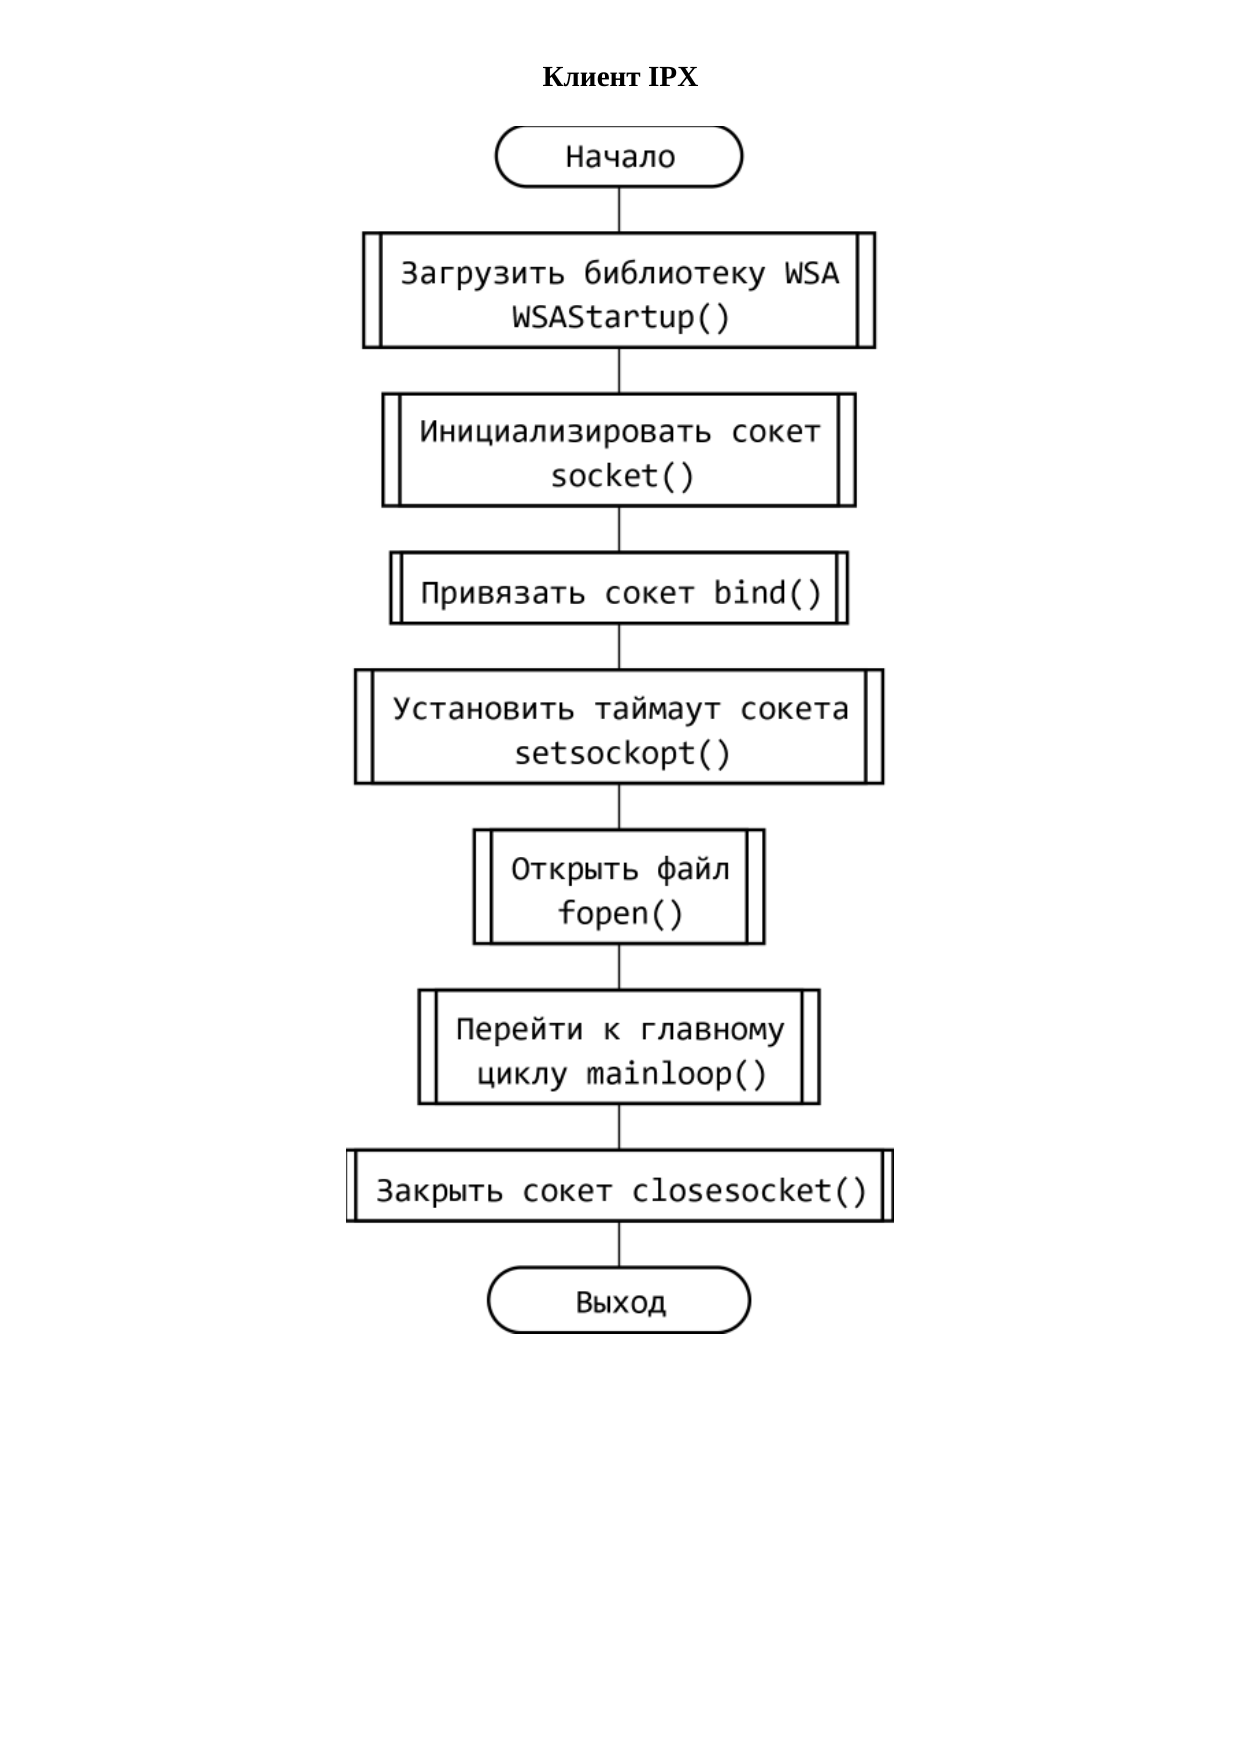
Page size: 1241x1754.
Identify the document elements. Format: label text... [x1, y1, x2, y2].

text Клиент IPX [59, 59, 1181, 93]
picture [346, 126, 894, 1334]
